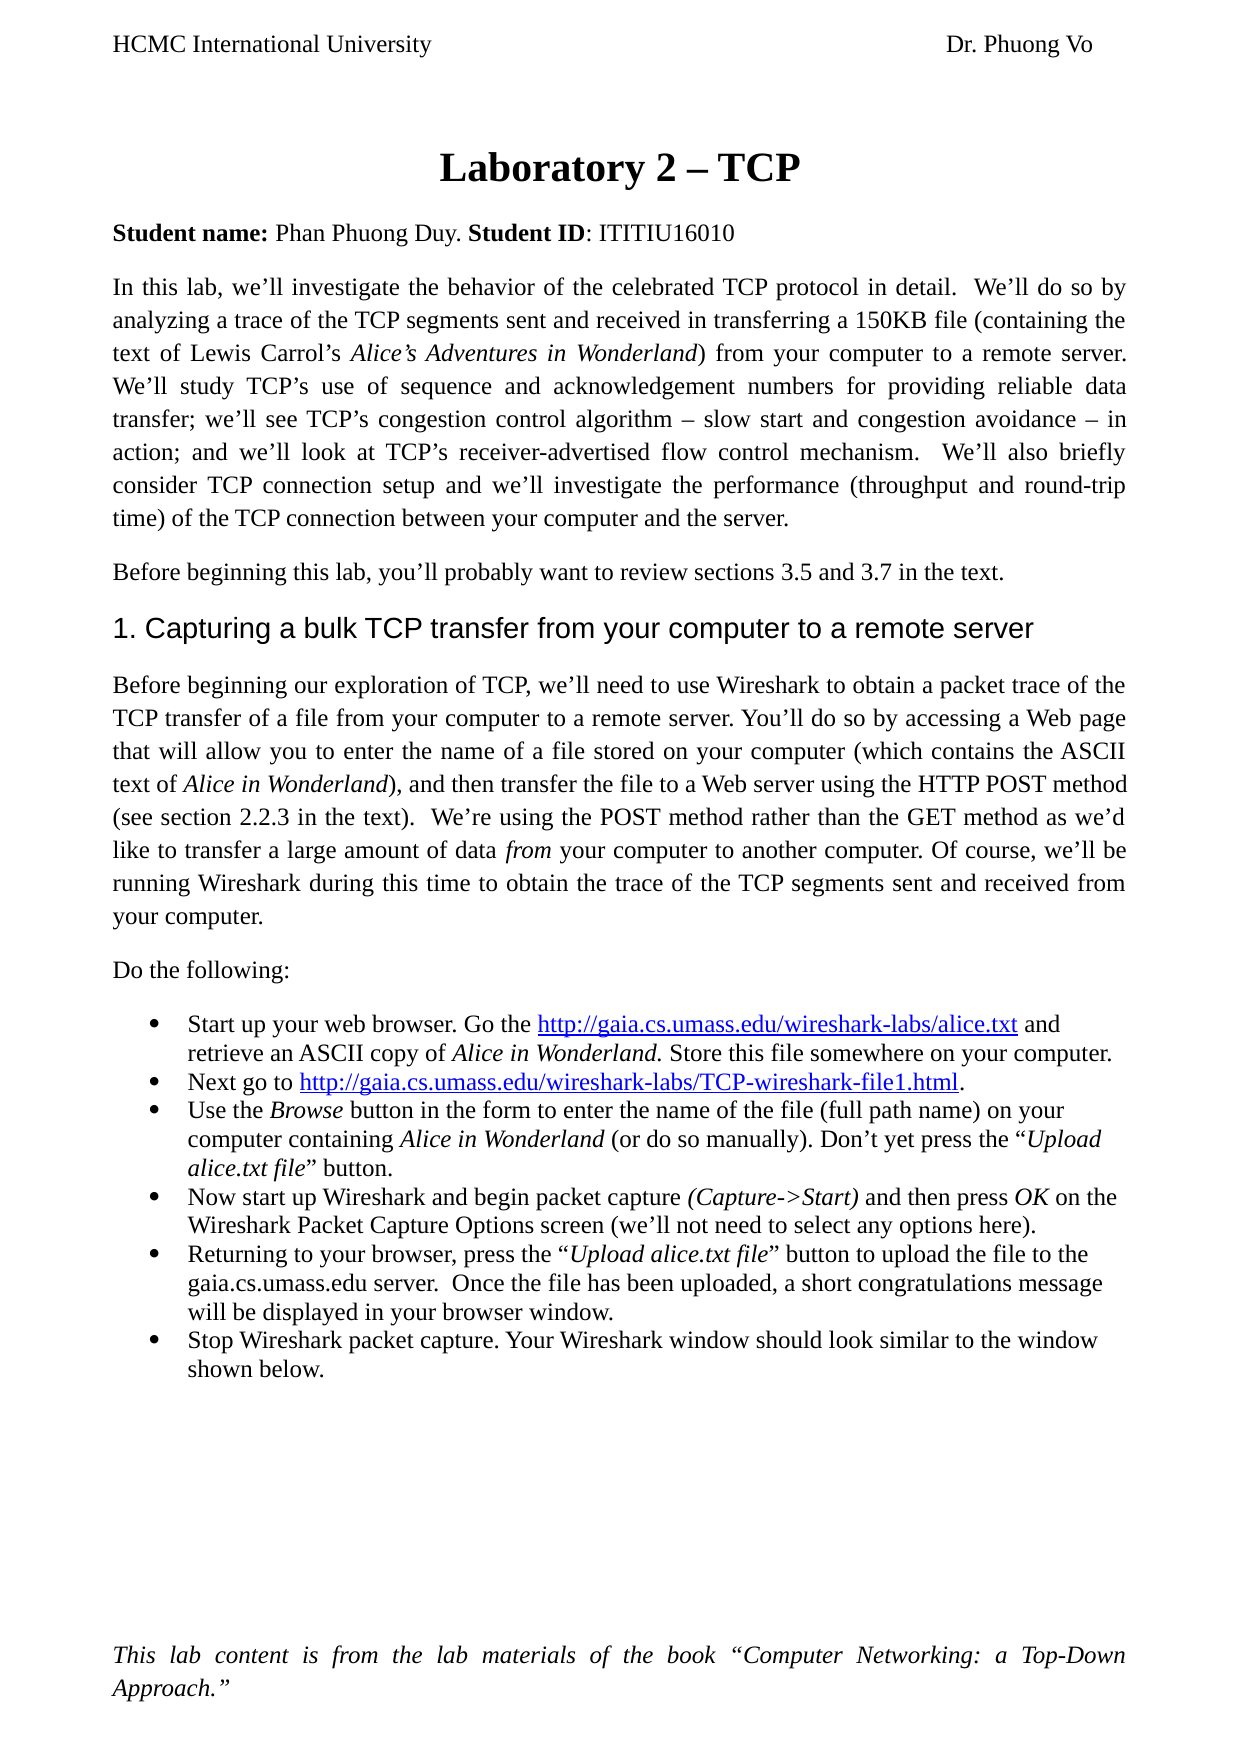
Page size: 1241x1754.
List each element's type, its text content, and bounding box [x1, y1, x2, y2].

text Before beginning this lab, you’ll probably want to review sections 3.5 and 3.7 in the text. [112, 557, 1128, 586]
text Do the following: [112, 955, 1128, 984]
list Use the Browse button in the form to enter the name of the file (full path name) on your computer containing Alice in Wonderland (or do so manually). Don’t yet press the “Upload alice.txt file” button. [150, 1095, 1128, 1182]
text 1. Capturing a bulk TCP transfer from your computer to a remote server [112, 611, 1128, 644]
list Stop Wireshark packet capture. Your Wireshark window should look similar to the window shown below. [150, 1325, 1128, 1383]
list Returning to your browser, press the “Upload alice.txt file” button to upload the file to the gaia.cs.umass.edu server. Once the file has been uploaded, a short congratulations message will be displayed in your browser window. [150, 1239, 1128, 1325]
text Student name: Phan Phuong Duy. Student ID: ITITIU16010 [112, 218, 1128, 247]
text In this lab, we’ll investigate the behavior of the celebrated TCP protocol in detail. We’ll do so by analyzing a trace of the TCP segments sent and received in transferring a 150KB file (containing the text of Lewis Carrol’s Alice’s Adventures in Wonderland) from your computer to a remote server. We’ll study TCP’s use of sequence and acknowledgement numbers for providing reliable data transfer; we’ll see TCP’s congestion control algorithm – slow start and congestion avoidance – in action; and we’ll look at TCP’s receiver-advertised flow control mechanism. We’ll also briefly consider TCP connection setup and we’ll investigate the performance (throughput and round-trip time) of the TCP connection between your computer and the server. [112, 272, 1128, 532]
text Laboratory 2 – TCP [112, 142, 1128, 190]
list Now start up Wireshark and begin packet capture (Capture->Start) and then press OK on the Wireshark Packet Capture Options screen (we’ll not need to select any options here). [150, 1182, 1128, 1239]
list Next go to http://gaia.cs.umass.edu/wireshark-labs/TCP-wireshark-file1.html. [150, 1067, 1128, 1095]
text Before beginning our exploration of TCP, we’ll need to use Wireshark to obtain a packet trace of the TCP transfer of a file from your computer to a remote server. You’ll do so by accessing a Web page that will allow you to enter the name of a file stored on your computer (which contains the ASCII text of Alice in Wonderland), and then transfer the file to a Web server using the HTTP POST method (see section 2.2.3 in the text). We’re using the POST method rather than the GET method as we’d like to transfer a large amount of data from your computer to another computer. Of course, we’ll be running Wireshark during this time to obtain the trace of the TCP segments sent and received from your computer. [112, 670, 1128, 930]
list Start up your web browser. Go the http://gaia.cs.umass.edu/wireshark-labs/alice.txt and retrieve an ASCII copy of Alice in Wonderland. Store this file somewhere on your computer. [150, 1009, 1128, 1067]
